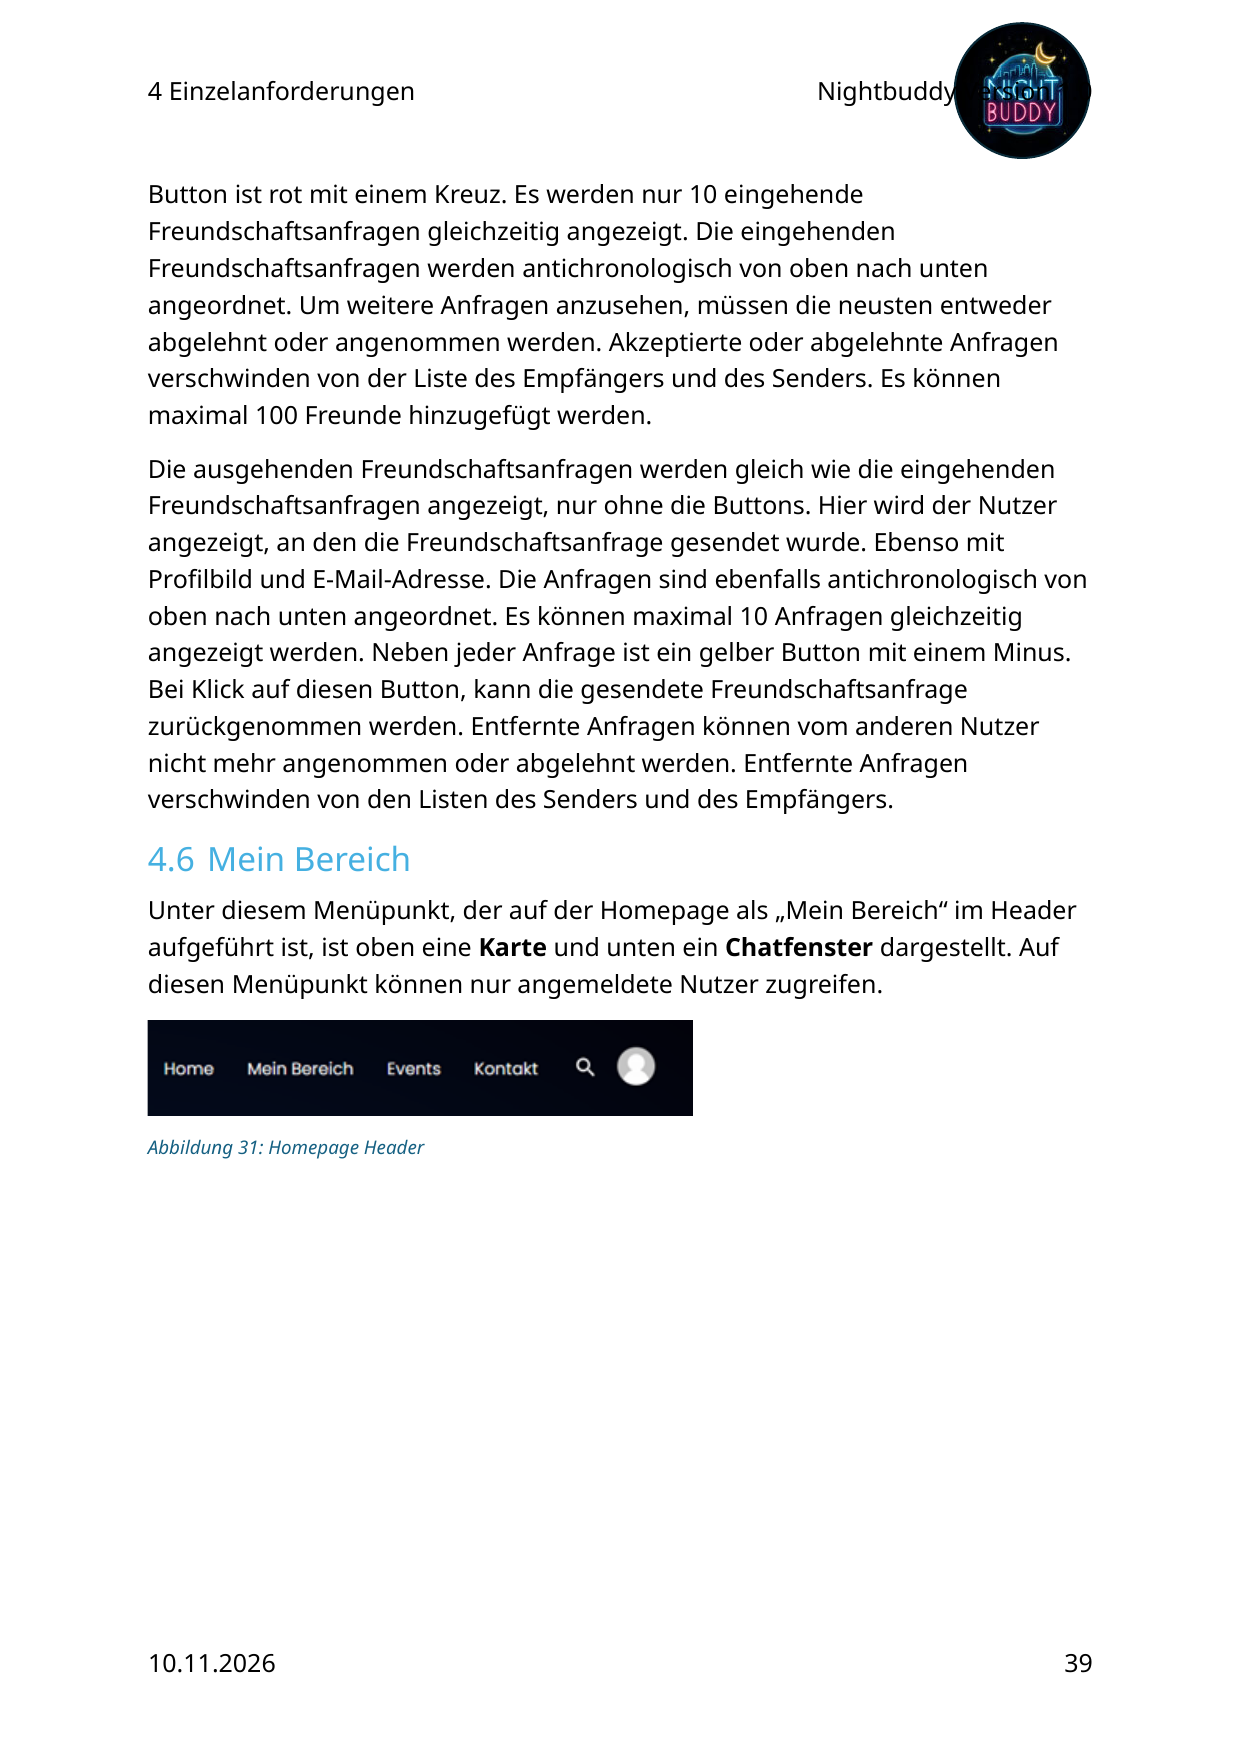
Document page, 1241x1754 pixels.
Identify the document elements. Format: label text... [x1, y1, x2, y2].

subtitle Mein Bereich [148, 836, 1092, 881]
picture [956, 25, 1087, 156]
text Unter diesem Menüpunkt, der auf der Homepage als „Mein Bereich“ im Header aufgeführt ist, ist oben eine Karte und unten ein Chatfenster dargestellt. Auf diesen Menüpunkt können nur angemeldete Nutzer zugreifen. [148, 893, 1092, 1001]
text Die ausgehenden Freundschaftsanfragen werden gleich wie die eingehenden Freundschaftsanfragen angezeigt, nur ohne die Buttons. Hier wird der Nutzer angezeigt, an den die Freundschaftsanfrage gesendet wurde. Ebenso mit Profilbild und E-Mail-Adresse. Die Anfragen sind ebenfalls antichronologisch von oben nach unten angeordnet. Es können maximal 10 Anfragen gleichzeitig angezeigt werden. Neben jeder Anfrage ist ein gelber Button mit einem Minus. Bei Klick auf diesen Button, kann die gesendete Freundschaftsanfrage zurückgenommen werden. Entfernte Anfragen können vom anderen Nutzer nicht mehr angenommen oder abgelehnt werden. Entfernte Anfragen verschwinden von den Listen des Senders und des Empfängers. [148, 451, 1092, 816]
text Abbildung 31: Homepage Header [148, 1134, 1092, 1160]
picture [1081, 84, 1088, 98]
picture [147, 1020, 693, 1116]
